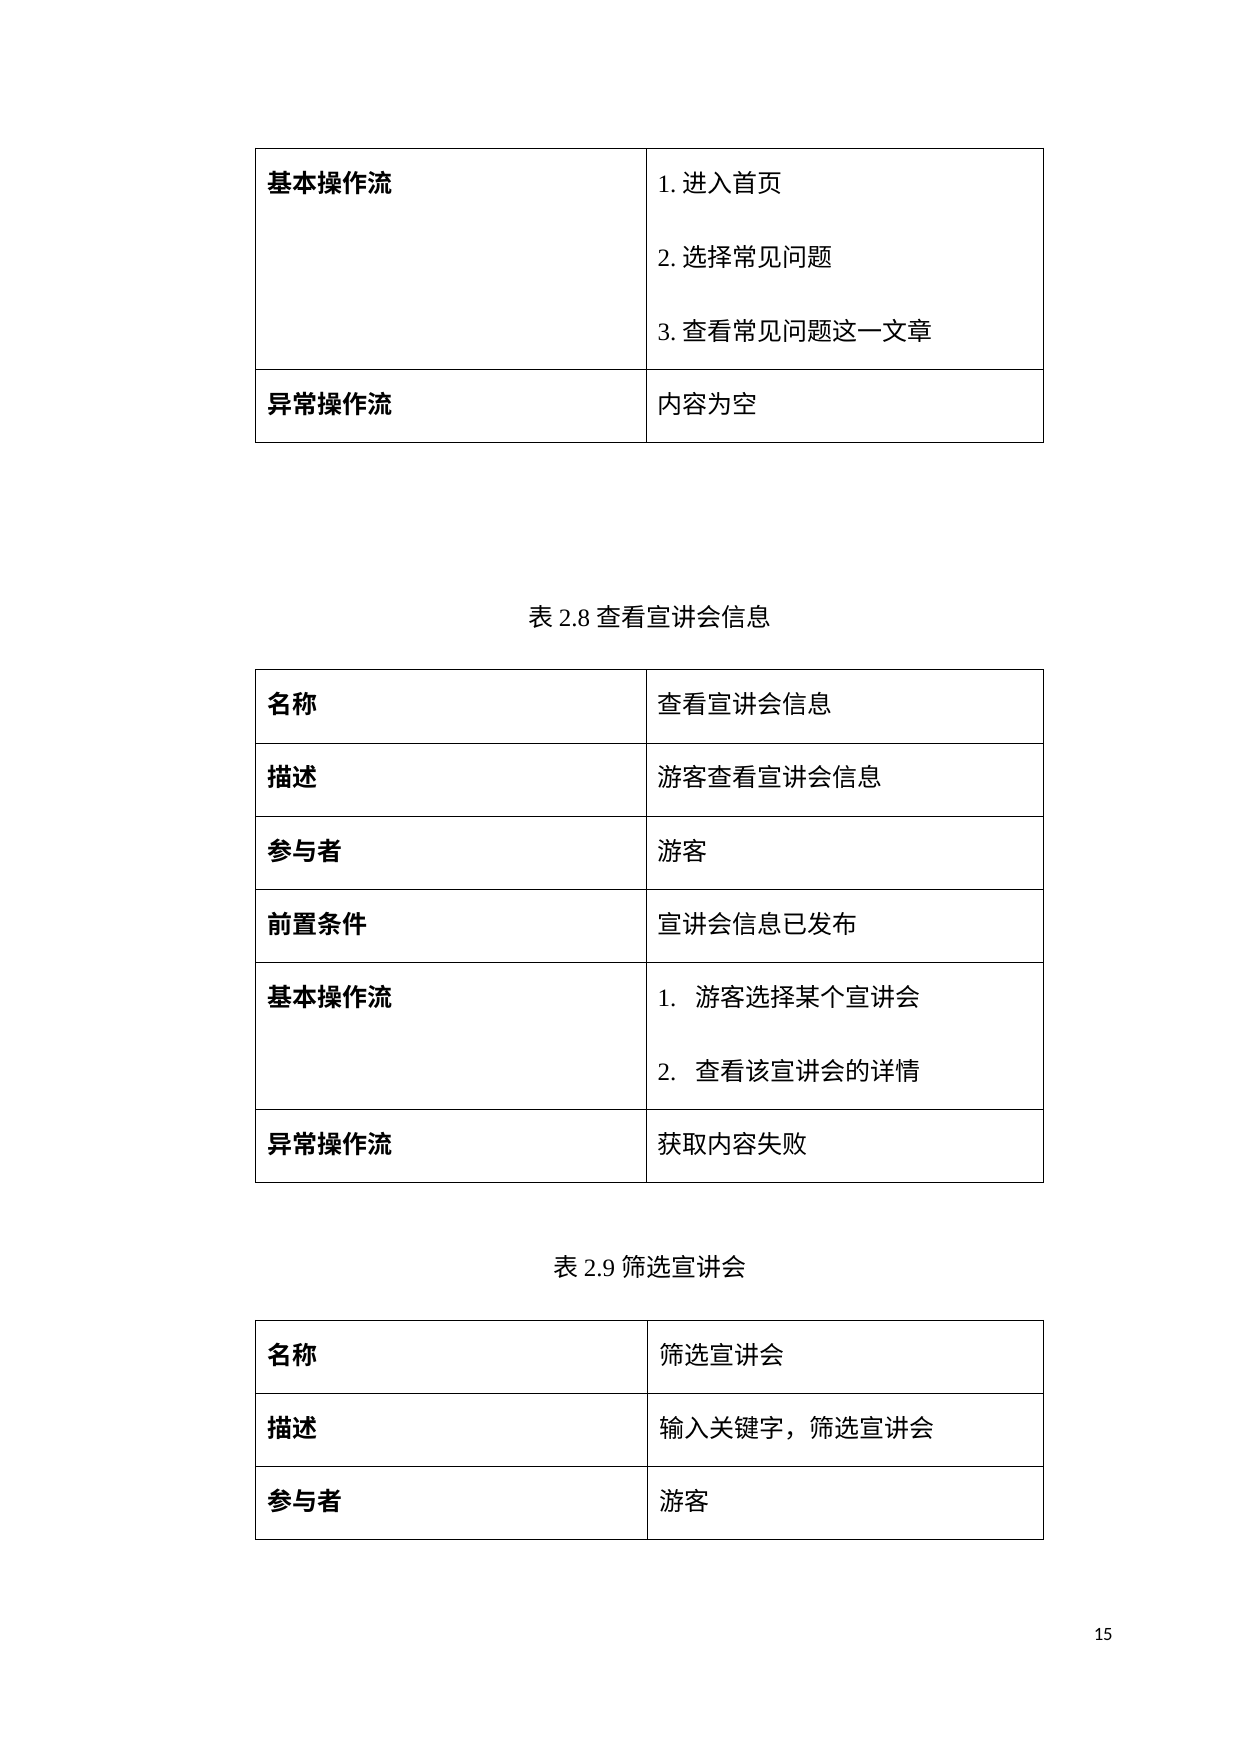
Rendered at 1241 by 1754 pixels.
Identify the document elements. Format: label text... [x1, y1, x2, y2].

table_cell 游客查看宣讲会信息 [647, 744, 1043, 816]
table_cell 内容为空 [647, 370, 1043, 442]
table_cell 前置条件 [256, 890, 646, 962]
table_header 名称 [256, 1321, 647, 1393]
table_cell 进入首页 选择常见问题 3. 查看常见问题这一文章 [647, 149, 1043, 369]
table_cell 描述 [256, 744, 646, 816]
table_cell 游客选择某个宣讲会 查看该宣讲会的详情 [647, 963, 1043, 1109]
table_cell 描述 [256, 1394, 647, 1466]
table_cell 游客 [648, 1467, 1043, 1539]
table_cell 游客 [647, 817, 1043, 889]
table_header 筛选宣讲会 [648, 1321, 1043, 1393]
table_cell 参与者 [256, 817, 646, 889]
table_cell 参与者 [256, 1467, 647, 1539]
table_cell 基本操作流 [256, 149, 646, 369]
table_cell 异常操作流 [256, 370, 646, 442]
table_header 名称 [256, 670, 646, 742]
text 表2.9 筛选宣讲会 [177, 1233, 1122, 1298]
table_cell 输入关键字，筛选宣讲会 [648, 1394, 1043, 1466]
table_cell 获取内容失败 [647, 1110, 1043, 1182]
text 表2.8 查看宣讲会信息 [177, 583, 1122, 648]
table_header 查看宣讲会信息 [647, 670, 1043, 742]
table_cell 基本操作流 [256, 963, 646, 1109]
table_cell 宣讲会信息已发布 [647, 890, 1043, 962]
table_cell 异常操作流 [256, 1110, 646, 1182]
